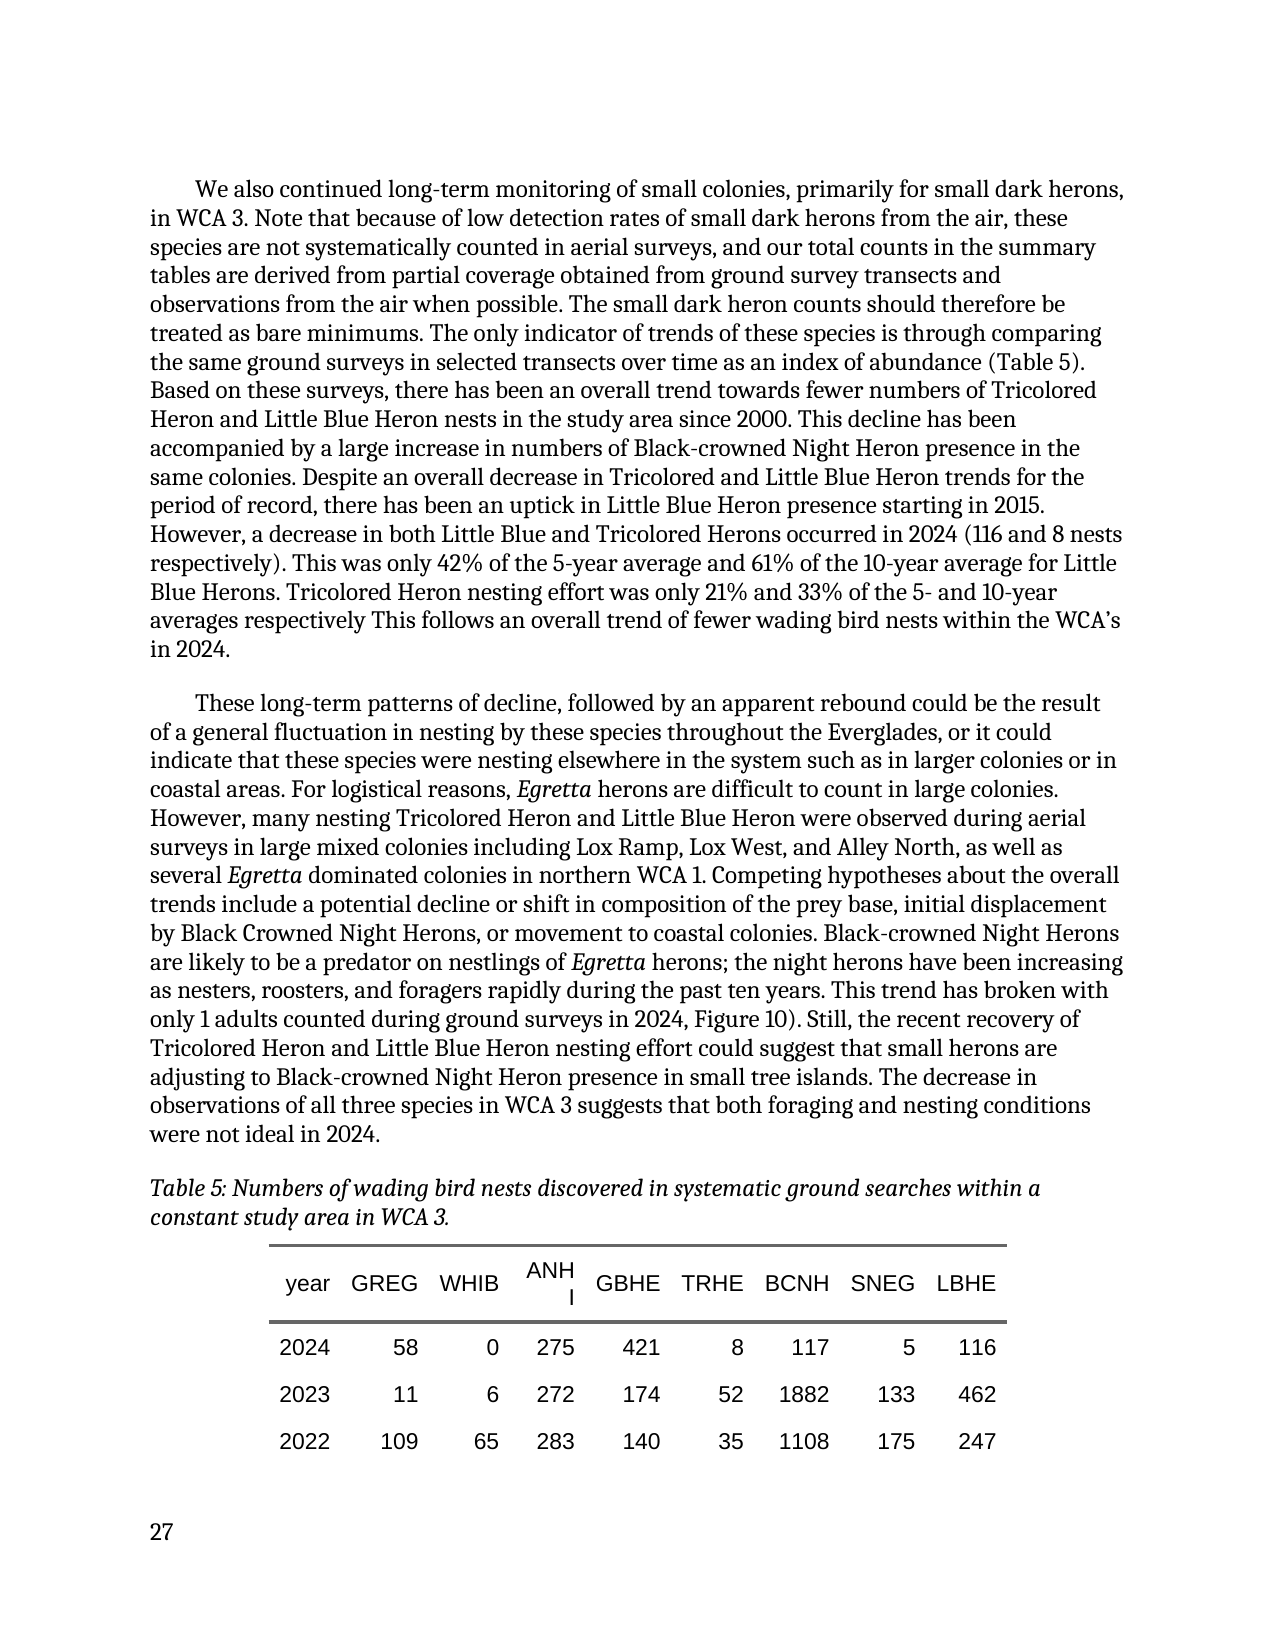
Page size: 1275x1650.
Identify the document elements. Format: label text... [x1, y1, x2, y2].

table_header ANHI [509, 1247, 585, 1320]
text We also continued long-term monitoring of small colonies, primarily for small dark herons, in WCA 3. Note that because of low detection rates of small dark herons from the air, these species are not systematically counted in aerial surveys, and our total counts in the summary tables are derived from partial coverage obtained from ground survey transects and observations from the air when possible. The small dark heron counts should therefore be treated as bare minimums. The only indicator of trends of these species is through comparing the same ground surveys in selected transects over time as an index of abundance (Table 5). Based on these surveys, there has been an overall trend towards fewer numbers of Tricolored Heron and Little Blue Heron nests in the study area since 2000. This decline has been accompanied by a large increase in numbers of Black-crowned Night Heron presence in the same colonies. Despite an overall decrease in Tricolored and Little Blue Heron trends for the period of record, there has been an uptick in Little Blue Heron presence starting in 2015. However, a decrease in both Little Blue and Tricolored Herons occurred in 2024 (116 and 8 nests respectively). This was only 42% of the 5-year average and 61% of the 10-year average for Little Blue Herons. Tricolored Heron nesting effort was only 21% and 33% of the 5- and 10-year averages respectively This follows an overall trend of fewer wading bird nests within the WCA’s in 2024. [150, 175, 1125, 664]
table_cell 116 [926, 1324, 1007, 1371]
table_cell 5 [840, 1324, 926, 1371]
table_cell 175 [840, 1418, 926, 1465]
table_cell 140 [585, 1418, 671, 1465]
table_cell 133 [840, 1371, 926, 1418]
table_cell 275 [509, 1324, 585, 1371]
table_cell 8 [671, 1324, 754, 1371]
table_header WHIB [429, 1247, 509, 1320]
table_header BCNH [754, 1247, 840, 1320]
table_cell 283 [509, 1418, 585, 1465]
table_cell 58 [340, 1324, 429, 1371]
table_cell 6 [429, 1371, 509, 1418]
table_cell 11 [340, 1371, 429, 1418]
table_cell 117 [754, 1324, 840, 1371]
table_cell 174 [585, 1371, 671, 1418]
table_cell 1108 [754, 1418, 840, 1465]
table_cell 421 [585, 1324, 671, 1371]
table_cell 52 [671, 1371, 754, 1418]
table_cell 109 [340, 1418, 429, 1465]
table_cell 247 [926, 1418, 1007, 1465]
table_header TRHE [671, 1247, 754, 1320]
table_cell 65 [429, 1418, 509, 1465]
text These long-term patterns of decline, followed by an apparent rebound could be the result of a general fluctuation in nesting by these species throughout the Everglades, or it could indicate that these species were nesting elsewhere in the system such as in larger colonies or in coastal areas. For logistical reasons, Egretta herons are difficult to count in large colonies. However, many nesting Tricolored Heron and Little Blue Heron were observed during aerial surveys in large mixed colonies including Lox Ramp, Lox West, and Alley North, as well as several Egretta dominated colonies in northern WCA 1. Competing hypotheses about the overall trends include a potential decline or shift in composition of the prey base, initial displacement by Black Crowned Night Herons, or movement to coastal colonies. Black-crowned Night Herons are likely to be a predator on nestlings of Egretta herons; the night herons have been increasing as nesters, roosters, and foragers rapidly during the past ten years. This trend has broken with only 1 adults counted during ground surveys in 2024, Figure 10). Still, the recent recovery of Tricolored Heron and Little Blue Heron nesting effort could suggest that small herons are adjusting to Black-crowned Night Heron presence in small tree islands. The decrease in observations of all three species in WCA 3 suggests that both foraging and nesting conditions were not ideal in 2024. [150, 689, 1125, 1149]
table_cell 35 [671, 1418, 754, 1465]
text Table 5: Numbers of wading bird nests discovered in systematic ground searches within a constant study area in WCA 3. [150, 1174, 1125, 1231]
table_header GBHE [585, 1247, 671, 1320]
table_header SNEG [840, 1247, 926, 1320]
table_header LBHE [926, 1247, 1007, 1320]
table_header GREG [340, 1247, 429, 1320]
table_header year [269, 1247, 340, 1320]
table_cell 2024 [269, 1324, 340, 1371]
table_cell 2023 [269, 1371, 340, 1418]
table_cell 0 [429, 1324, 509, 1371]
table_cell 2022 [269, 1418, 340, 1465]
table_cell 462 [926, 1371, 1007, 1418]
table_cell 272 [509, 1371, 585, 1418]
table_cell 1882 [754, 1371, 840, 1418]
